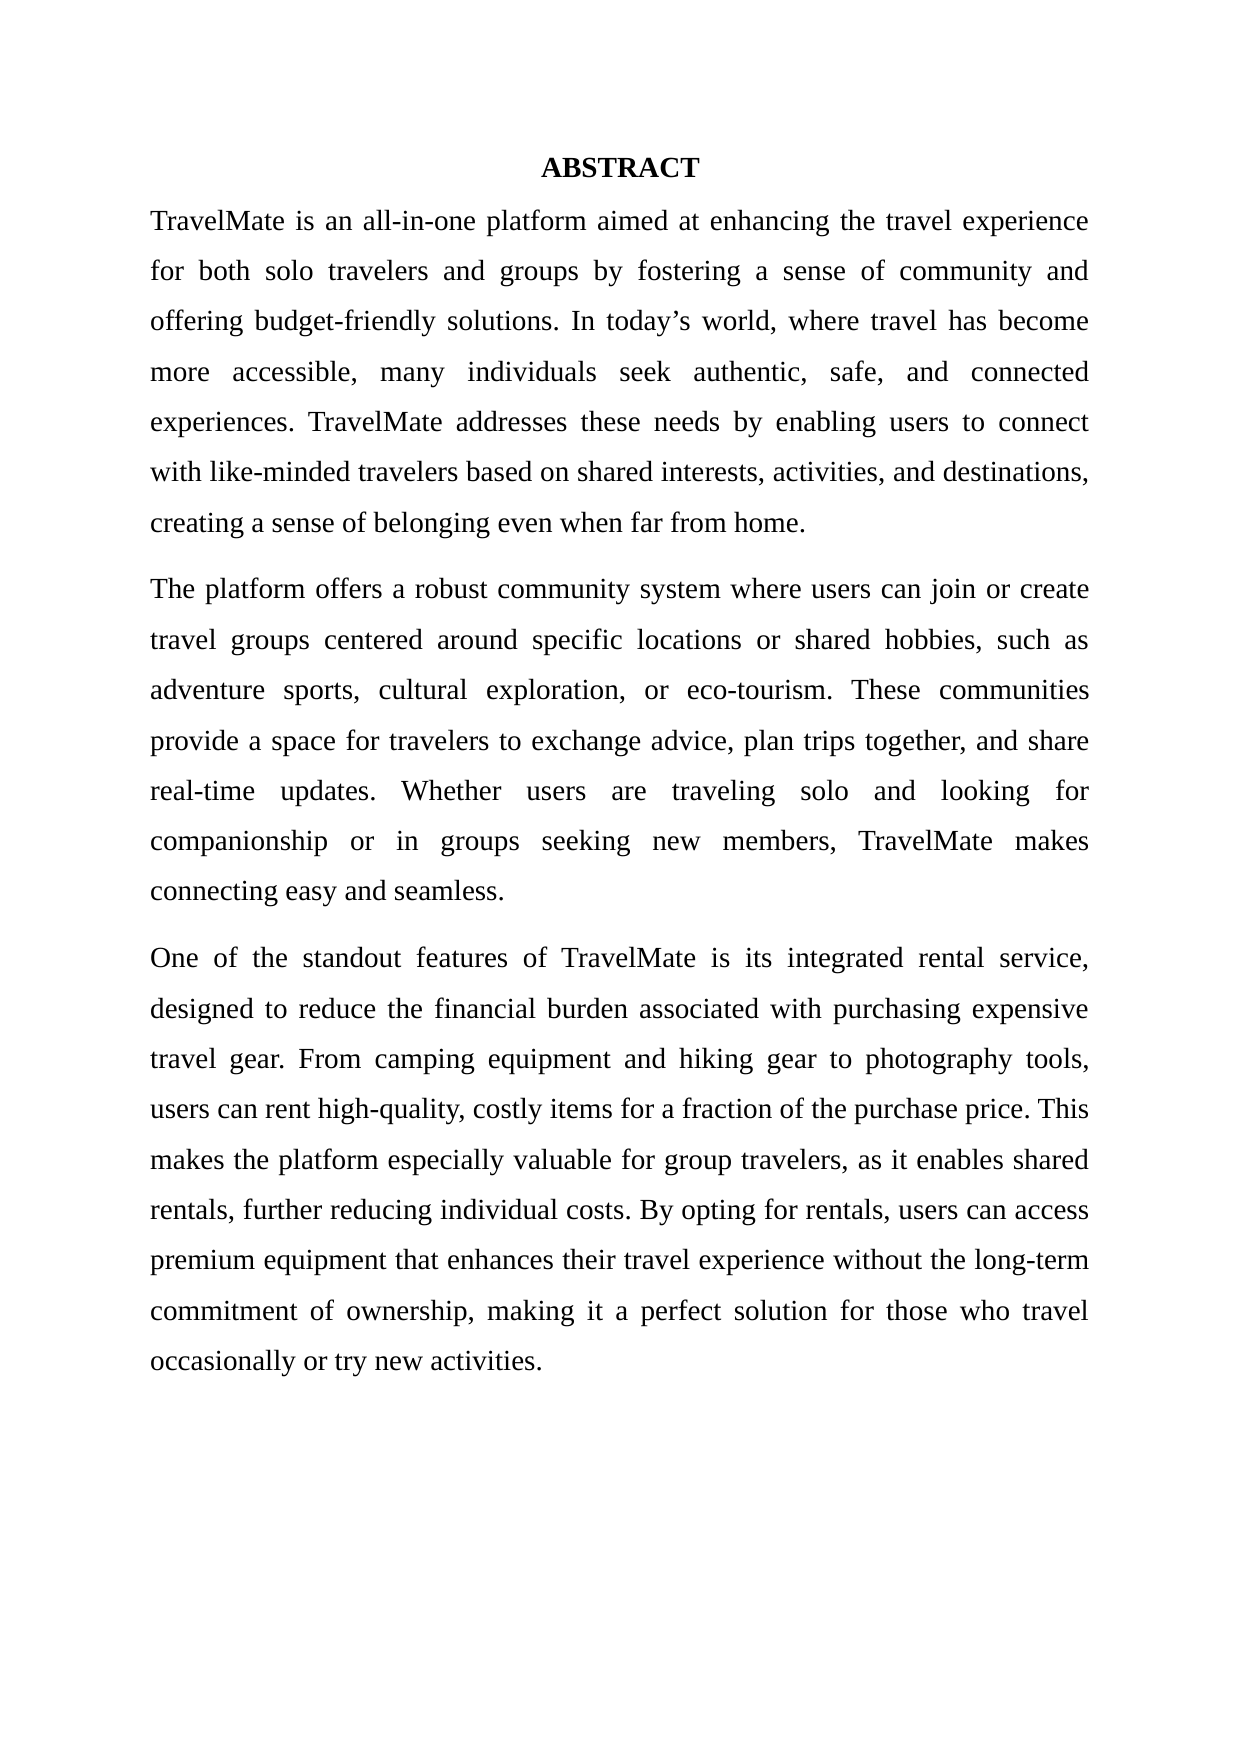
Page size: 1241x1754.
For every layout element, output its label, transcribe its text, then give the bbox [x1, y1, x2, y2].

text The platform offers a robust community system where users can join or create travel groups centered around specific locations or shared hobbies, such as adventure sports, cultural exploration, or eco-tourism. These communities provide a space for travelers to exchange advice, plan trips together, and share real-time updates. Whether users are traveling solo and looking for companionship or in groups seeking new members, TravelMate makes connecting easy and seamless. [150, 572, 1090, 907]
text TravelMate is an all-in-one platform aimed at enhancing the travel experience for both solo travelers and groups by fostering a sense of community and offering budget-friendly solutions. In today’s world, where travel has become more accessible, many individuals seek authentic, safe, and connected experiences. TravelMate addresses these needs by enabling users to connect with like-minded travelers based on shared interests, activities, and destinations, creating a sense of belonging even when far from home. [150, 203, 1090, 538]
text ABSTRACT [150, 150, 1090, 183]
text One of the standout features of TravelMate is its integrated rental service, designed to reduce the financial burden associated with purchasing expensive travel gear. From camping equipment and hiking gear to photography tools, users can rent high-quality, costly items for a fraction of the purchase price. This makes the platform especially valuable for group travelers, as it enables shared rentals, further reducing individual costs. By opting for rentals, users can access premium equipment that enhances their travel experience without the long-term commitment of ownership, making it a perfect solution for those who travel occasionally or try new activities. [150, 941, 1090, 1377]
